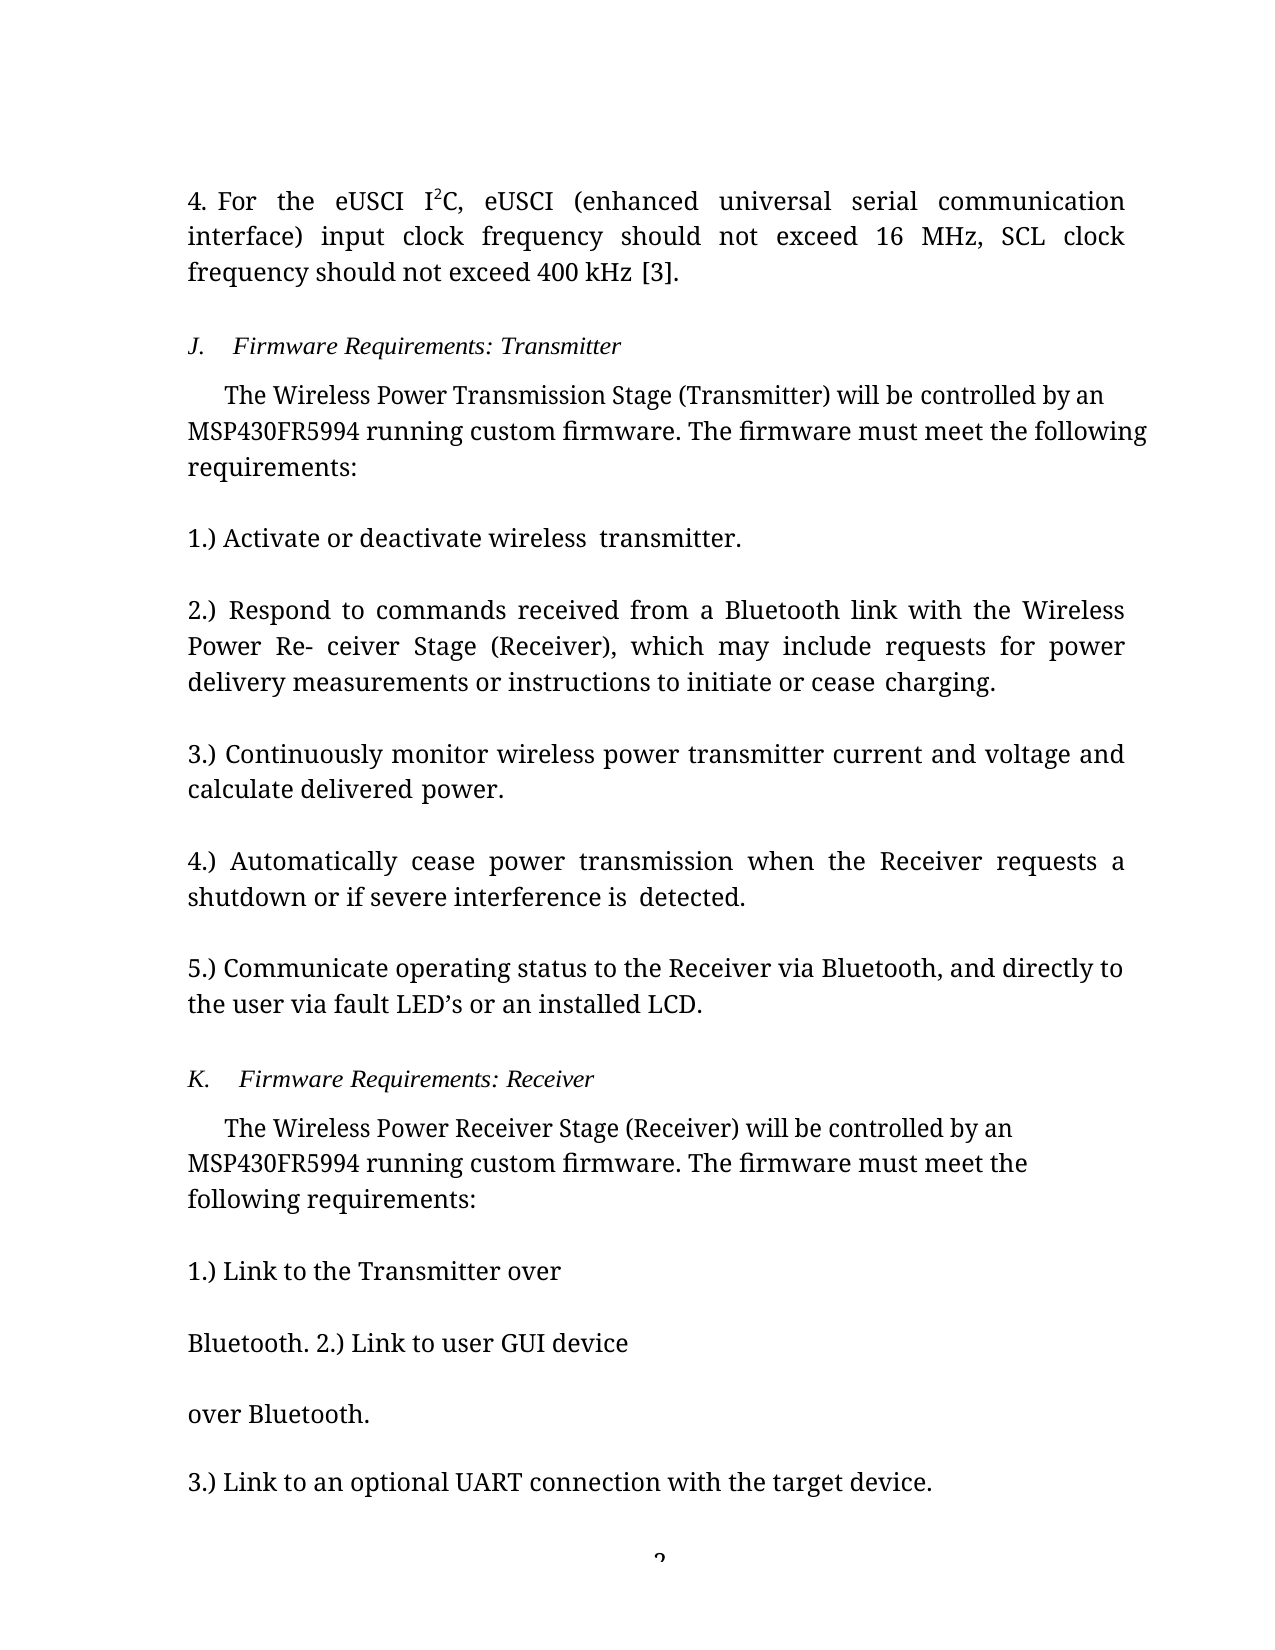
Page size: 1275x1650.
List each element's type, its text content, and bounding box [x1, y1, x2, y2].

text The Wireless Power Transmission Stage (Transmitter) will be controlled by an MSP430FR5994 running custom firmware. The firmware must meet the following requirements: [187, 378, 1221, 483]
text 3.) Continuously monitor wireless power transmitter current and voltage and calculate delivered power. [187, 736, 1125, 806]
list Firmware Requirements: Transmitter [187, 331, 1225, 360]
text 1.) Link to the Transmitter over Bluetooth. 2.) Link to user GUI device over Bluetooth. [187, 1254, 681, 1431]
text 5.) Communicate operating status to the Receiver via Bluetooth, and directly to the user via fault LED’s or an installed LCD. [187, 951, 1125, 1021]
text 2.) Respond to commands received from a Bluetooth link with the Wireless Power Re- ceiver Stage (Receiver), which may include requests for power delivery measurements or instructions to initiate or cease charging. [187, 593, 1125, 698]
text 1.) Activate or deactivate wireless transmitter. [187, 521, 1225, 555]
list Firmware Requirements: Receiver [187, 1064, 1225, 1093]
text 3.) Link to an optional UART connection with the target device. [187, 1469, 1225, 1497]
text The Wireless Power Receiver Stage (Receiver) will be controlled by an MSP430FR5994 running custom firmware. The firmware must meet the following requirements: [187, 1110, 1137, 1216]
text 4.) Automatically cease power transmission when the Receiver requests a shutdown or if severe interference is detected. [187, 844, 1125, 913]
list For the eUSCI I2C, eUSCI (enhanced universal serial communication interface) input clock frequency should not exceed 16 MHz, SCL clock frequency should not exceed 400 kHz [3]. [187, 183, 1125, 289]
